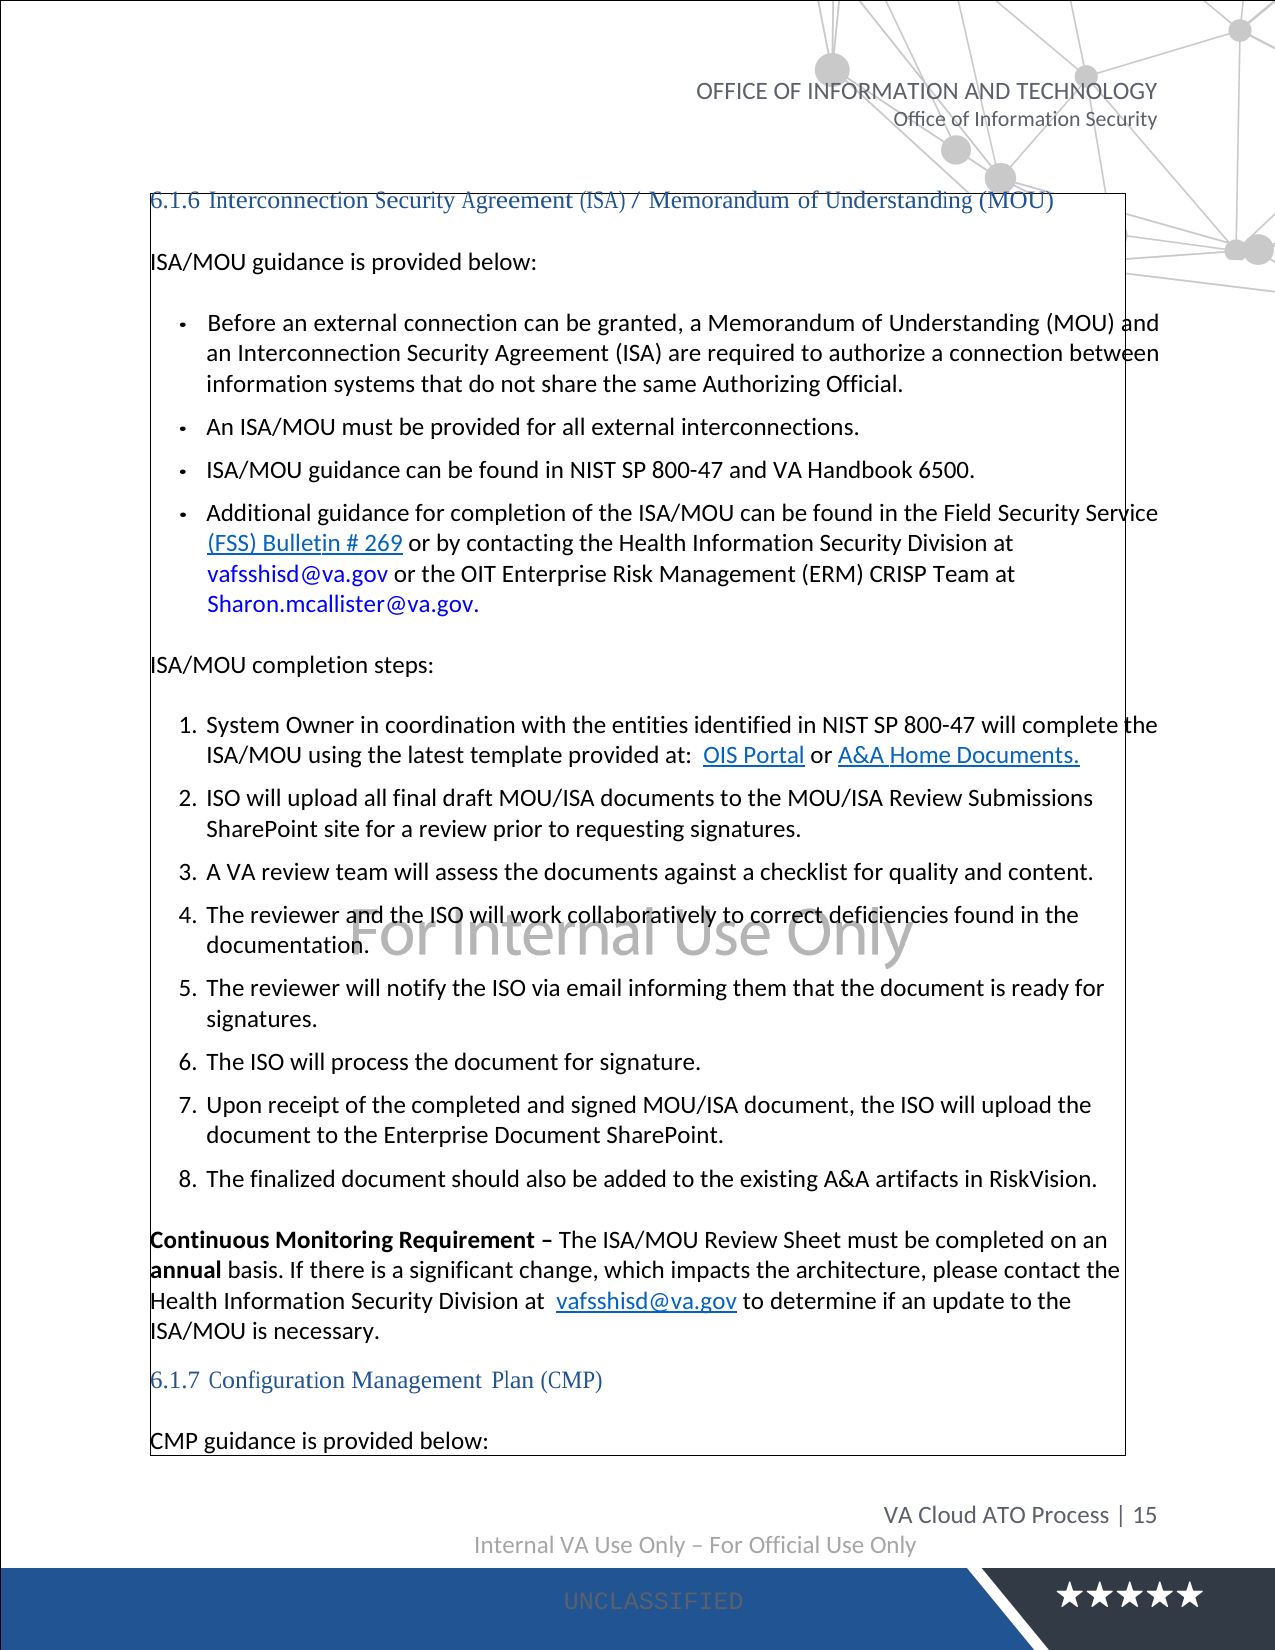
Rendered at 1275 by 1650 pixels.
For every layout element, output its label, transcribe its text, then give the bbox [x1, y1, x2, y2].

text ISA/MOU completion steps: [150, 649, 1169, 680]
text 7. Upon receipt of the completed and signed MOU/ISA document, the ISO will upload the document to the Enterprise Document SharePoint. [178, 1089, 1095, 1150]
text 4. The reviewer and the ISO will work collaboratively to correct deficiencies found in the documentation. [178, 899, 1082, 960]
text VA Cloud ATO Process | 15 [139, 1499, 1157, 1529]
text ISA/MOU using the latest template provided at: OIS Portal or A&A Home Documents. [202, 739, 1083, 770]
text CMP guidance is provided below: [150, 1426, 1169, 1456]
text Internal VA Use Only – For Official Use Only [474, 1529, 1169, 1560]
text 2. ISO will upload all final draft MOU/ISA documents to the MOU/ISA Review Submissions [178, 782, 1169, 813]
text • Additional guidance for completion of the ISA/MOU can be found in the Field Security Service (FSS) Bulletin # 269 or by contacting the Health Information Security Division at vafsshisd@va.gov or the OIT Enterprise Risk Management (ERM) CRISP Team at Sharon.mcallister@va.gov. [178, 497, 1162, 619]
text Continuous Monitoring Requirement – The ISA/MOU Review Sheet must be completed on an annual basis. If there is a significant change, which impacts the architecture, please contact the Health Information Security Division at vafsshisd@va.gov to determine if an update to the ISA/MOU is necessary. [150, 1224, 1123, 1346]
picture [1, 1, 1275, 1650]
text SharePoint site for a review prior to requesting signatures. [206, 813, 1169, 843]
text • An ISA/MOU must be provided for all external interconnections. [178, 411, 1169, 441]
text OFFICE OF INFORMATION AND TECHNOLOGY [139, 75, 1157, 105]
text • Before an external connection can be granted, a Memorandum of Understanding (MOU) and an Interconnection Security Agreement (ISA) are required to authorize a connection between information systems that do not share the same Authorizing Official. [178, 307, 1160, 398]
text 5. The reviewer will notify the ISO via email informing them that the document is ready for signatures. [178, 973, 1108, 1034]
text 6.1.6 Interconnection Security Agreement (ISA) / Memorandum of Understanding (MOU) [150, 185, 1169, 214]
text 1. System Owner in coordination with the entities identified in NIST SP 800-47 will complete the [178, 709, 1169, 739]
text 8. The finalized document should also be added to the existing A&A artifacts in RiskVision. [178, 1163, 1169, 1193]
text 3. A VA review team will assess the documents against a checklist for quality and content. [178, 856, 1169, 887]
text 6. The ISO will process the document for signature. [178, 1046, 1169, 1077]
text • ISA/MOU guidance can be found in NIST SP 800-47 and VA Handbook 6500. [178, 454, 1169, 484]
text Office of Information Security [139, 106, 1157, 132]
text ISA/MOU guidance is provided below: [150, 246, 1169, 276]
text 6.1.7 Configuration Management Plan (CMP) [150, 1365, 1169, 1394]
text UNCLASSIFIED [558, 1588, 748, 1617]
